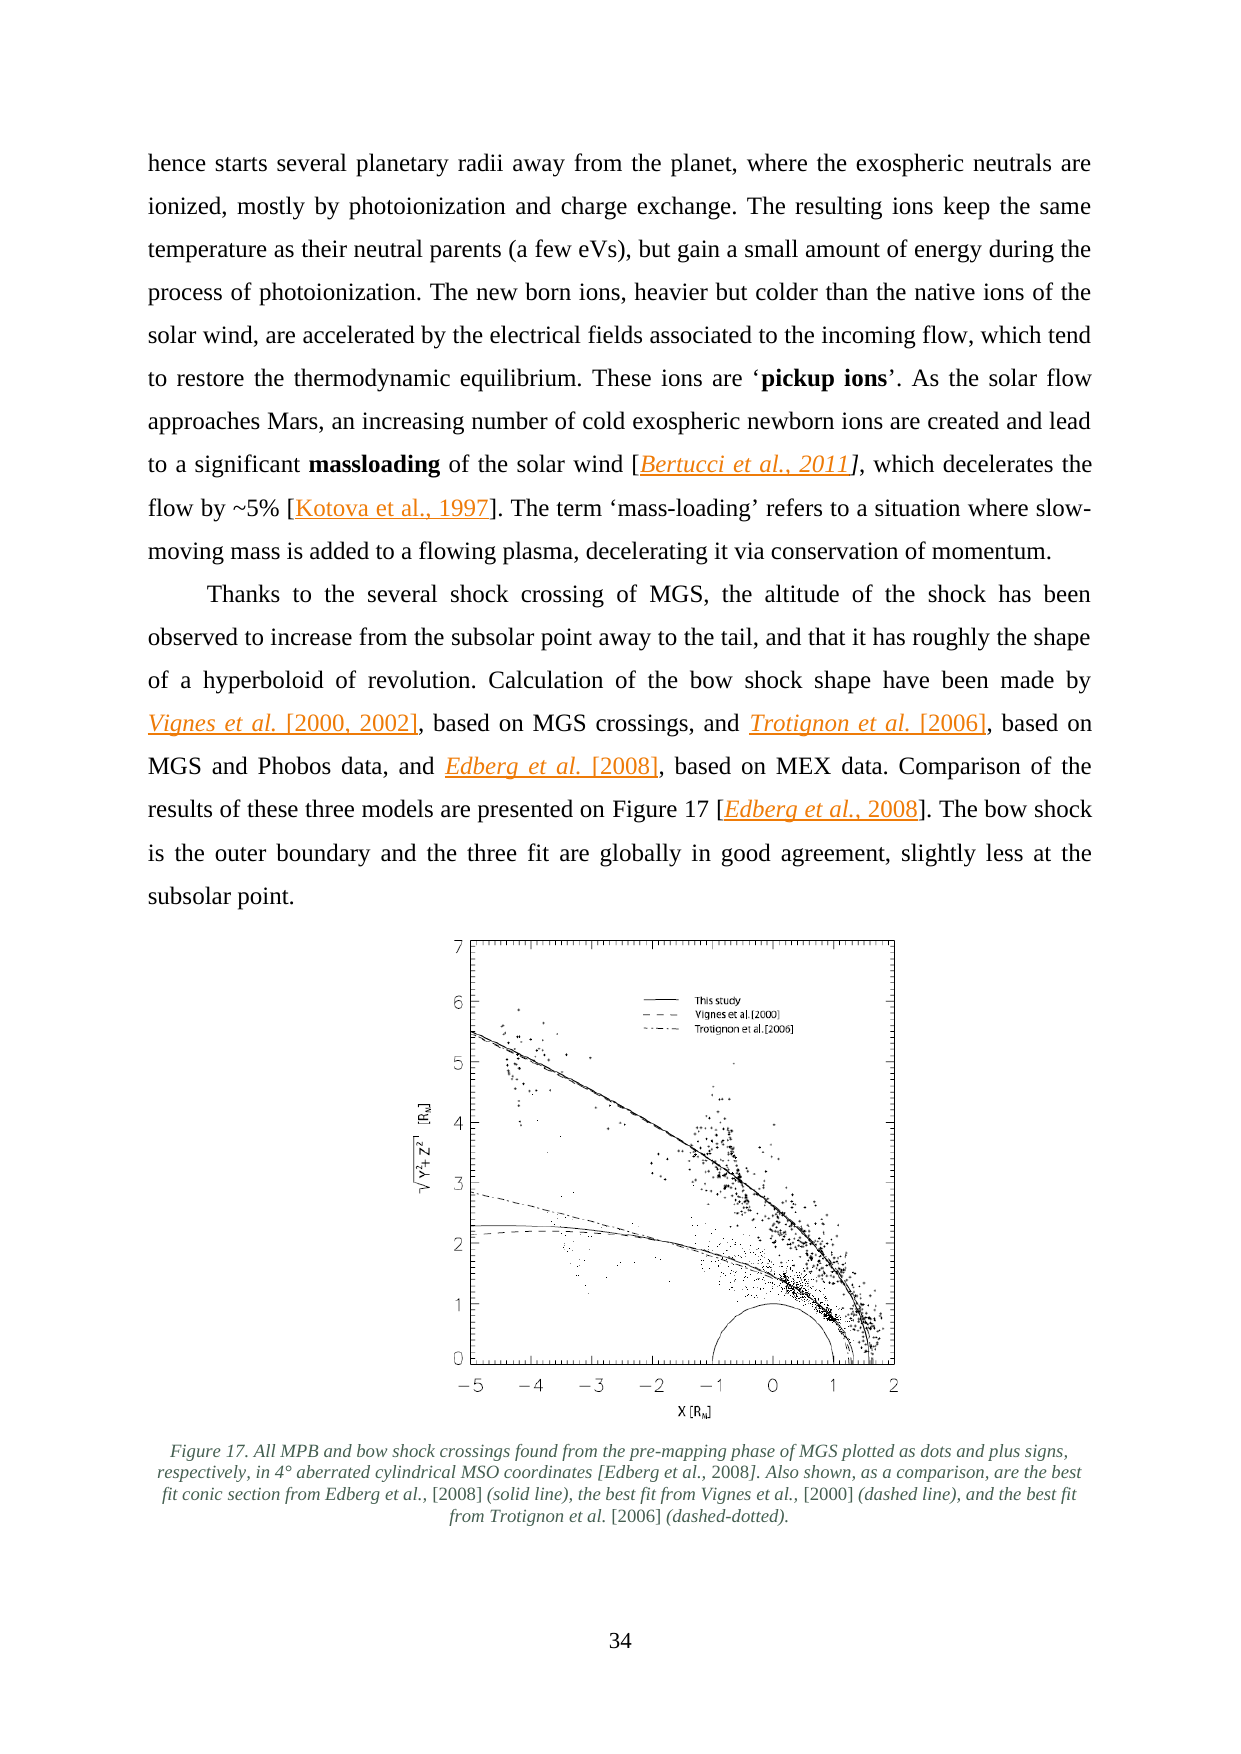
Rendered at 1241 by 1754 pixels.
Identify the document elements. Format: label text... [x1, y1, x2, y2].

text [148, 148, 1093, 564]
text Thanks to the several shock crossing of MGS, the altitude of the shock has been observed to increase from the subsolar point away to the tail, and that it has roughly the shape of a hyperboloid of revolution. Calculation of the bow shock shape have been made by Vignes et al. [2000, 2002], based on MGS crossings, and Trotignon et al. [2006], based on MGS and Phobos data, and Edberg et al. [2008], based on MEX data. Comparison of the results of these three models are presented on Figure 1-17 [Edberg et al., 2008]. The bow shock is the outer boundary and the three fit are globally in good agreement, slightly less at the subsolar point. [148, 579, 1093, 909]
text Figure 17. All MPB and bow shock crossings found from the pre-mapping phase of MGS plotted as dots and plus signs, respectively, in 4° aberrated cylindrical MSO coordinates [Edberg et al., 2008]. Also shown, as a comparison, are the best fit conic section from Edberg et al., [2008] (solid line), the best fit from Vignes et al., [2000] (dashed line), and the best fit from Trotignon et al. [2006] (dashed-dotted). [148, 1440, 1093, 1526]
picture [395, 923, 905, 1427]
